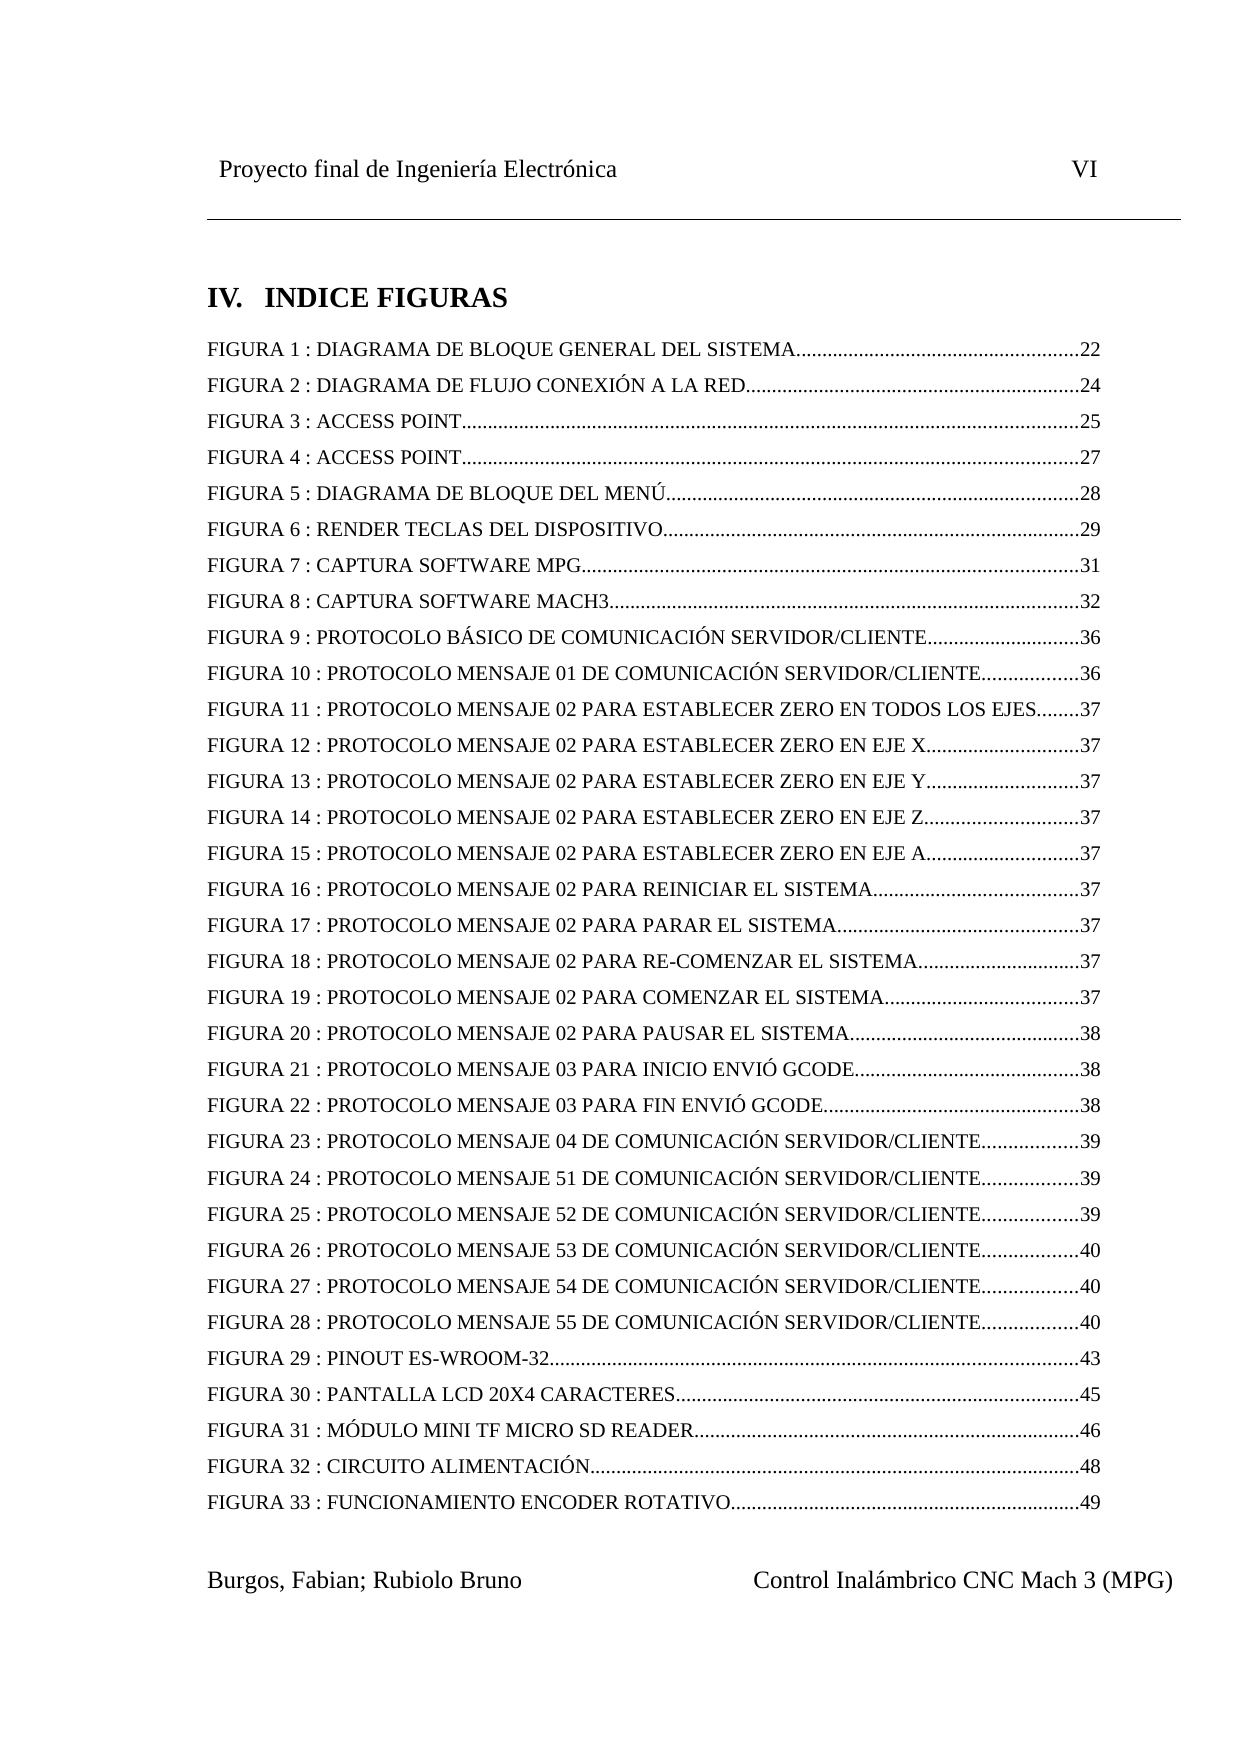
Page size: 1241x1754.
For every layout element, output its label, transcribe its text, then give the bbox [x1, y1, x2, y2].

text Figura 15 : Protocolo mensaje 02 para establecer zero en eje A. 37 [207, 841, 1181, 865]
text Figura 2 : Diagrama de flujo conexión a la red. 24 [207, 372, 1181, 397]
text Figura 31 : Módulo Mini TF Micro SD Reader. 46 [207, 1418, 1181, 1442]
text Figura 19 : Protocolo mensaje 02 para comenzar el sistema. 37 [207, 985, 1181, 1009]
text Figura 32 : Circuito alimentación. 48 [207, 1454, 1181, 1478]
text Figura 24 : Protocolo mensaje 51 de comunicación servidor/cliente. 39 [207, 1165, 1181, 1189]
text Figura 27 : Protocolo mensaje 54 de comunicación servidor/cliente. 40 [207, 1273, 1181, 1298]
text Figura 11 : Protocolo mensaje 02 para establecer zero en todos los ejes. 37 [207, 697, 1181, 721]
text Figura 20 : Protocolo mensaje 02 para pausar el sistema. 38 [207, 1021, 1181, 1045]
text Figura 17 : Protocolo mensaje 02 para parar el sistema. 37 [207, 913, 1181, 937]
text Figura 22 : Protocolo mensaje 03 para fin envió gcode. 38 [207, 1093, 1181, 1117]
text Figura 25 : Protocolo mensaje 52 de comunicación servidor/cliente. 39 [207, 1201, 1181, 1226]
text Figura 30 : Pantalla LCD 20X4 caracteres. 45 [207, 1382, 1181, 1406]
text Figura 4 : Access Point. 27 [207, 444, 1181, 469]
text Figura 23 : Protocolo mensaje 04 de comunicación servidor/cliente. 39 [207, 1129, 1181, 1153]
subtitle INDICE FIGURAS [207, 280, 1181, 313]
text Figura 3 : Access Point. 25 [207, 408, 1181, 433]
text Figura 8 : Captura software MACH3. 32 [207, 589, 1181, 613]
text Figura 28 : Protocolo mensaje 55 de comunicación servidor/cliente. 40 [207, 1309, 1181, 1334]
text Figura 7 : Captura software MPG. 31 [207, 553, 1181, 577]
text Figura 12 : Protocolo mensaje 02 para establecer zero en eje X. 37 [207, 733, 1181, 757]
text Figura 13 : Protocolo mensaje 02 para establecer zero en eje Y. 37 [207, 769, 1181, 793]
text Figura 29 : PinOut ES-WROOM-32. 43 [207, 1346, 1181, 1370]
text Figura 6 : Render teclas del dispositivo. 29 [207, 517, 1181, 541]
text Figura 26 : Protocolo mensaje 53 de comunicación servidor/cliente. 40 [207, 1237, 1181, 1262]
text Figura 21 : Protocolo mensaje 03 para inicio envió gcode. 38 [207, 1057, 1181, 1081]
text Figura 9 : Protocolo básico de comunicación servidor/cliente. 36 [207, 625, 1181, 649]
text Figura 5 : Diagrama de bloque del menú. 28 [207, 481, 1181, 505]
text Figura 10 : Protocolo mensaje 01 de comunicación servidor/cliente. 36 [207, 661, 1181, 685]
text Figura 1 : Diagrama de bloque general del sistema. 22 [207, 336, 1181, 361]
text Figura 16 : Protocolo mensaje 02 para reiniciar el sistema. 37 [207, 877, 1181, 901]
text Figura 18 : Protocolo mensaje 02 para re-comenzar el sistema. 37 [207, 949, 1181, 973]
text Figura 14 : Protocolo mensaje 02 para establecer zero en eje Z. 37 [207, 805, 1181, 829]
text Figura 33 : Funcionamiento encoder rotativo. 49 [207, 1490, 1181, 1514]
